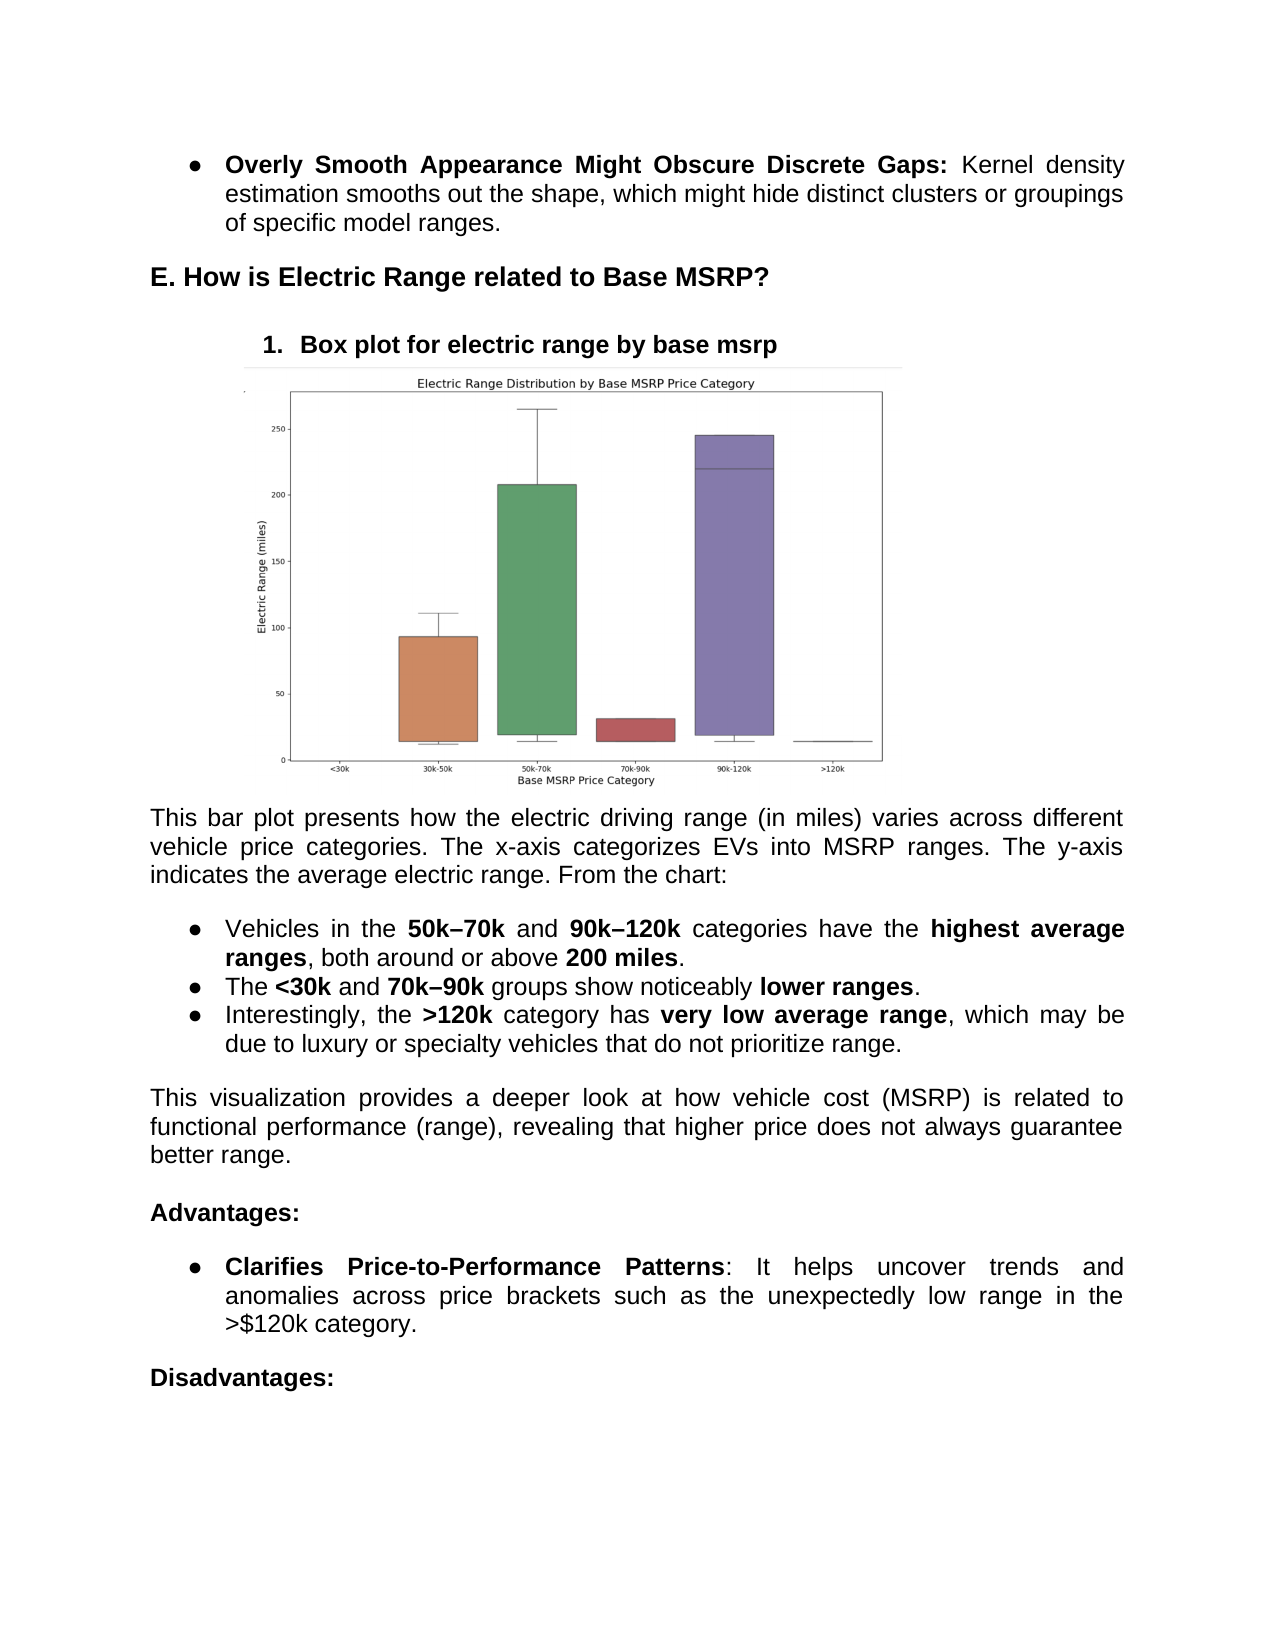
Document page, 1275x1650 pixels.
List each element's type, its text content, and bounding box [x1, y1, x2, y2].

list The <30k and 70k–90k groups show noticeably lower ranges. [187, 972, 1125, 1000]
picture [243, 367, 903, 795]
list Box plot for electric range by base msrp [262, 330, 1125, 359]
text E. How is Electric Range related to Base MSRP? [150, 261, 1125, 292]
text This visualization provides a deeper look at how vehicle cost (MSRP) is related to functional performance (range), revealing that higher price does not always guarantee better range. [150, 1083, 1125, 1169]
list Vehicles in the 50k–70k and 90k–120k categories have the highest average ranges, both around or above 200 miles. [187, 914, 1125, 972]
text Disadvantages: [150, 1363, 1125, 1392]
text This bar plot presents how the electric driving range (in miles) varies across different vehicle price categories. The x-axis categorizes EVs into MSRP ranges. The y-axis indicates the average electric range. From the chart: [150, 803, 1125, 889]
list Clarifies Price-to-Performance Patterns: It helps uncover trends and anomalies across price brackets such as the unexpectedly low range in the >$120k category. [187, 1252, 1125, 1338]
subtitle Advantages: [150, 1198, 1125, 1227]
list Overly Smooth Appearance Might Obscure Discrete Gaps: Kernel density estimation smooths out the shape, which might hide distinct clusters or groupings of specific model ranges. [187, 150, 1125, 236]
list Interestingly, the >120k category has very low average range, which may be due to luxury or specialty vehicles that do not prioritize range. [187, 1000, 1125, 1058]
